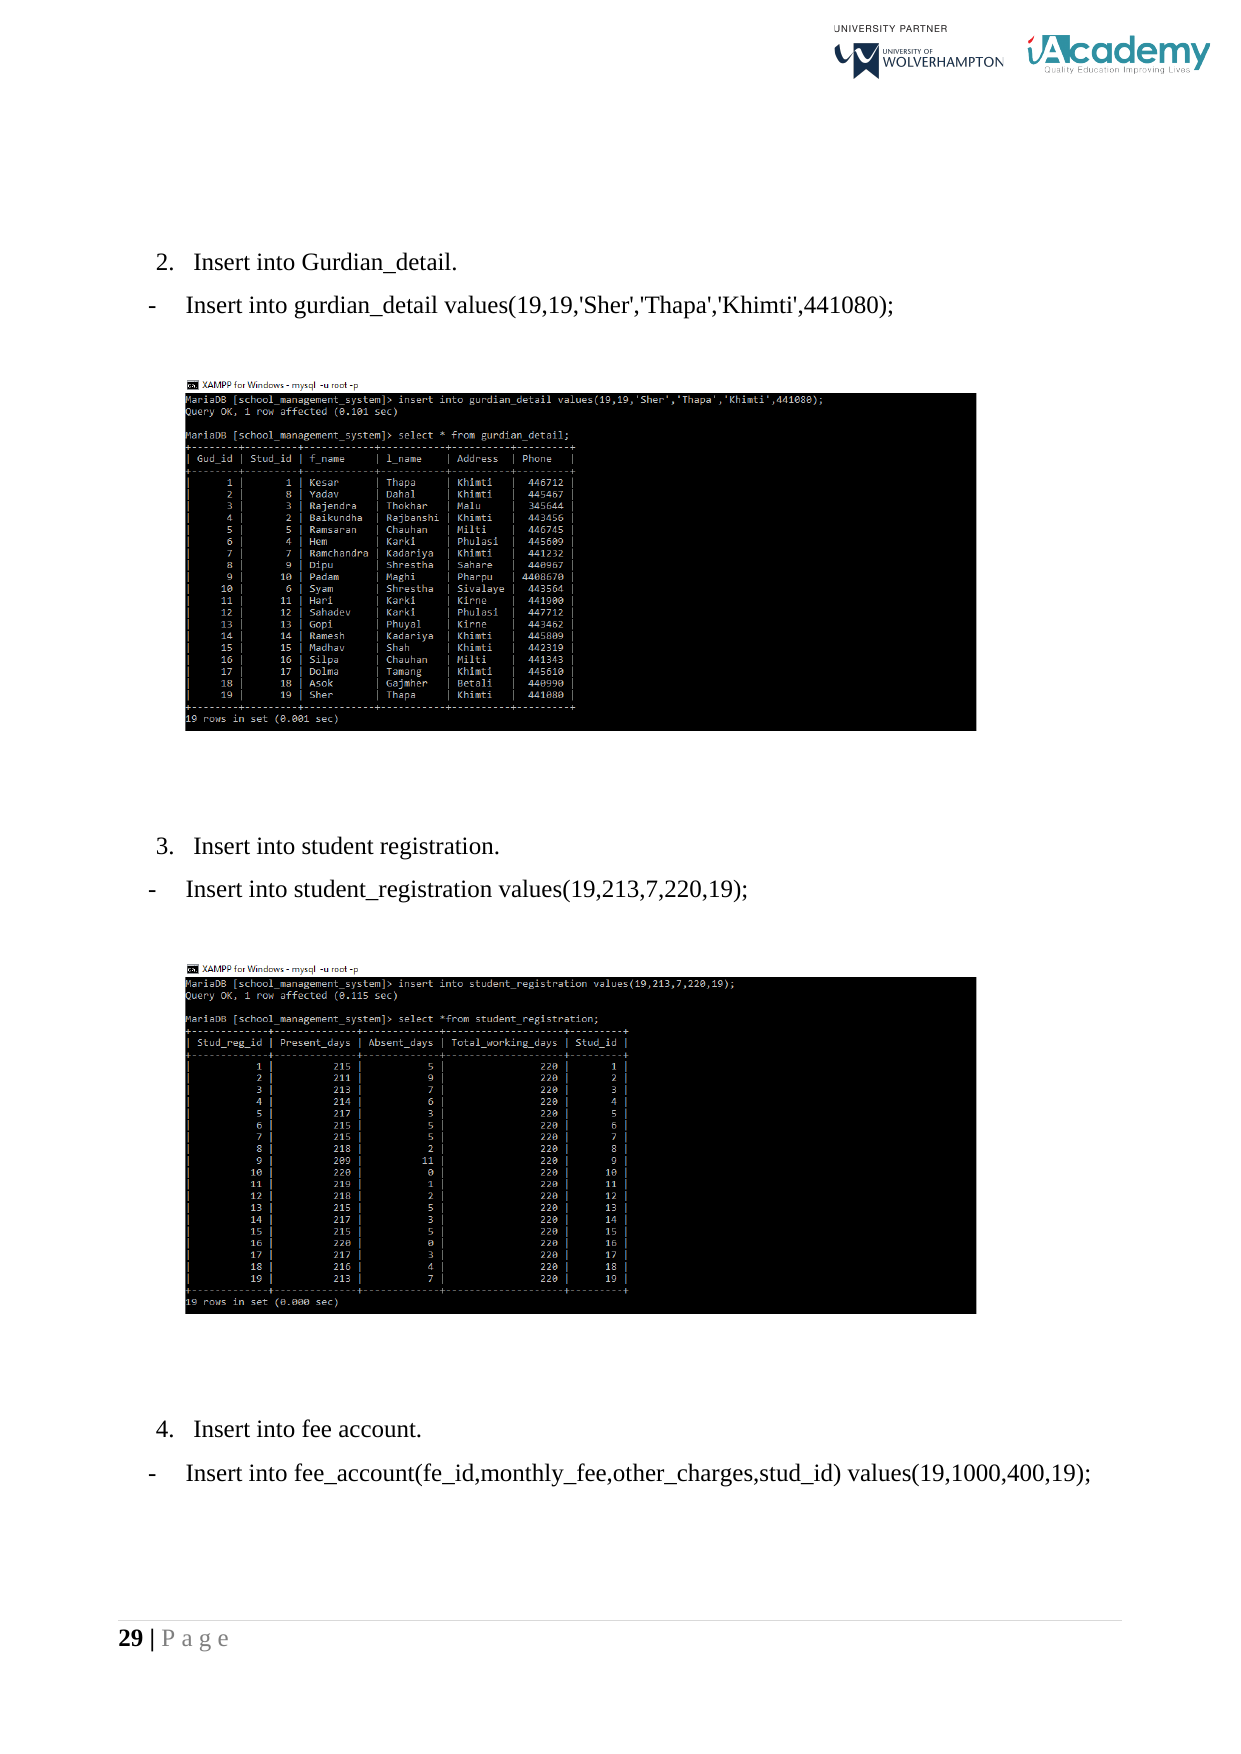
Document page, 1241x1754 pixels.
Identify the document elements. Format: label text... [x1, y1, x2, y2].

list Insert into student_registration values(19,213,7,220,19); [148, 874, 1122, 903]
list Insert into Gurdian_detail. [156, 247, 1122, 276]
picture [185, 376, 977, 731]
picture [185, 960, 977, 1314]
list Insert into fee_account(fe_id,monthly_fee,other_charges,stud_id) values(19,1000,400,19); [148, 1458, 1122, 1486]
picture [834, 25, 1004, 79]
list Insert into gurdian_detail values(19,19,'Sher','Thapa','Khimti',441080); [148, 291, 1122, 319]
list Insert into fee account. [156, 1414, 1122, 1443]
picture [1027, 35, 1210, 74]
list Insert into student registration. [156, 831, 1122, 860]
